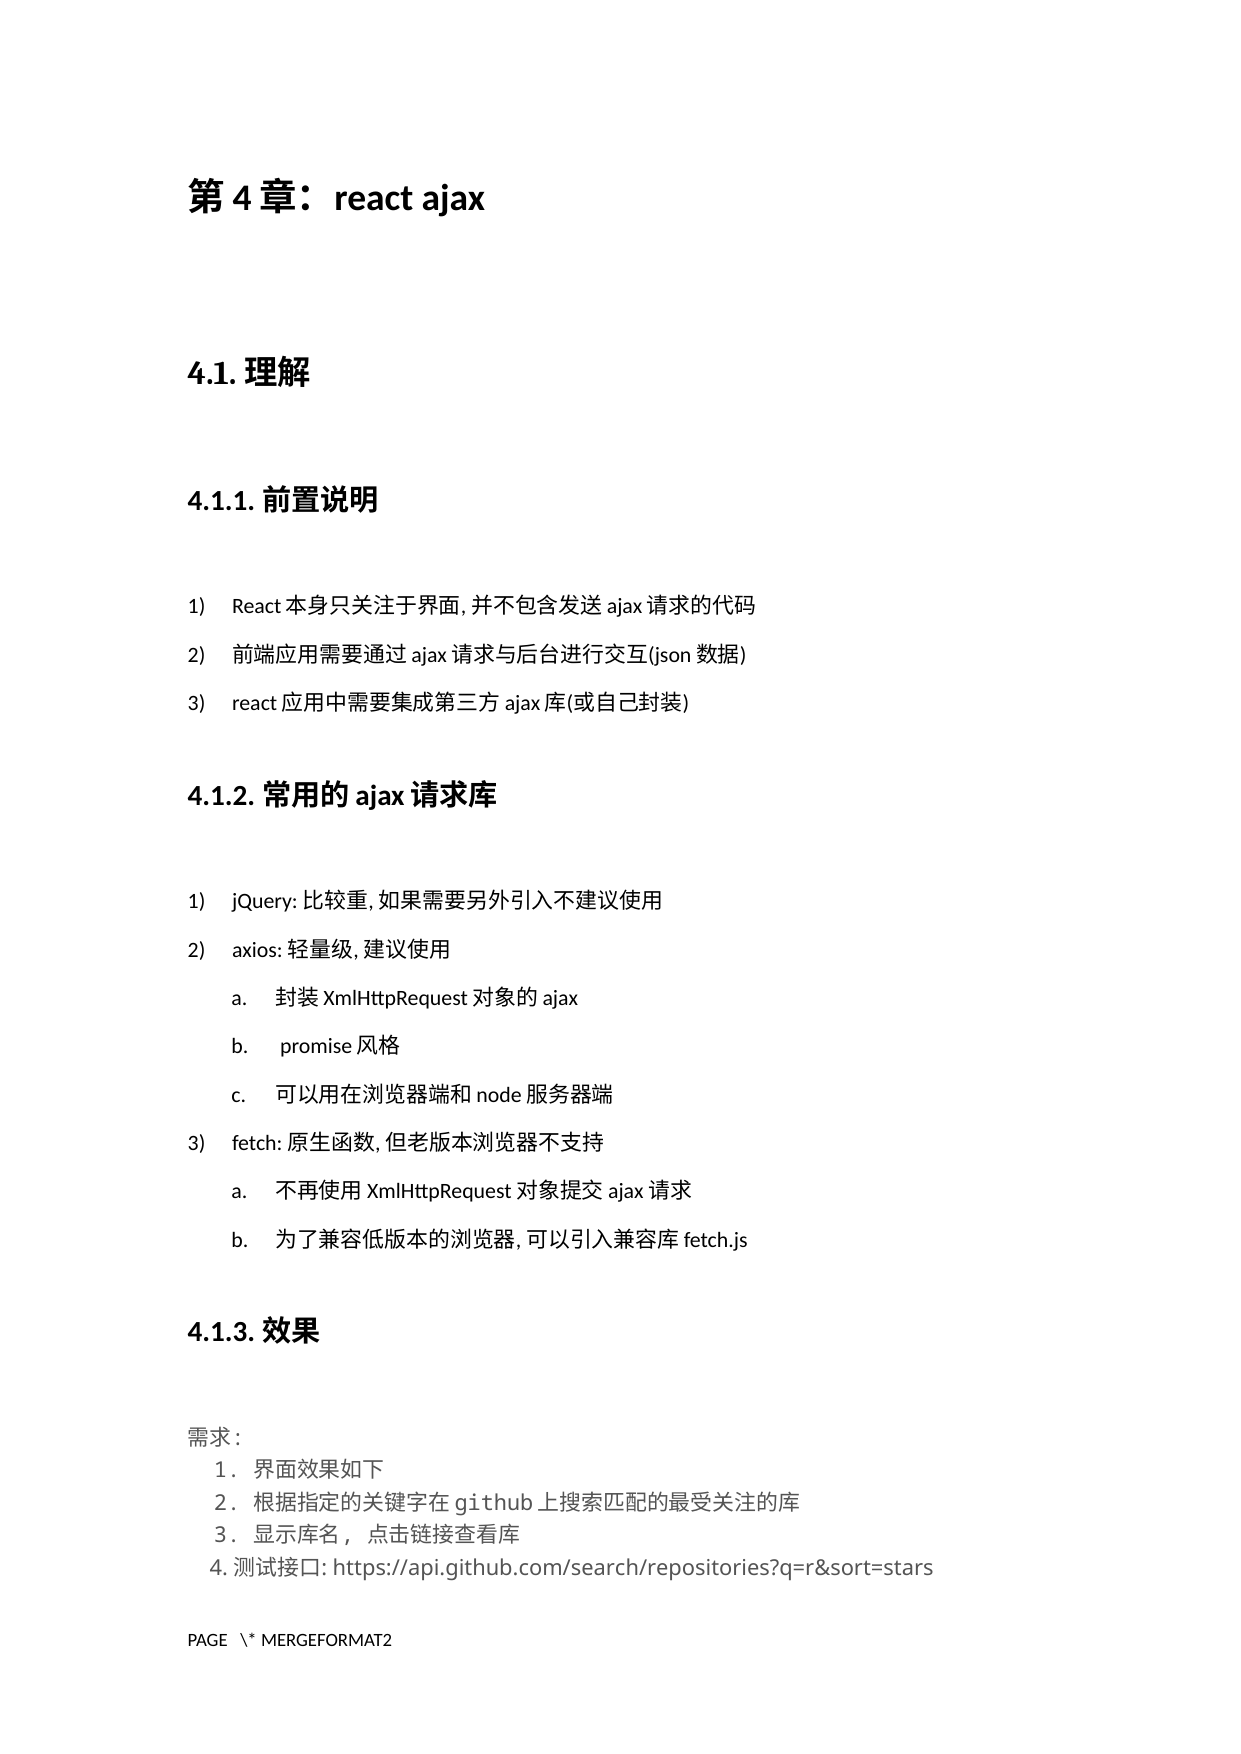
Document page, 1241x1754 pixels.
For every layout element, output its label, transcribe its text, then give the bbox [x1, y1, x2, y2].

list 前端应用需要通过ajax请求与后台进行交互(json数据) [187, 636, 1053, 669]
list 为了兼容低版本的浏览器, 可以引入兼容库fetch.js [231, 1221, 1053, 1254]
subtitle 4.1. 理解 [187, 338, 1053, 403]
list fetch: 原生函数, 但老版本浏览器不支持 [187, 1124, 1053, 1157]
subtitle 4.1.3. 效果 [187, 1297, 1053, 1362]
text 4. 测试接口: https://api.github.com/search/repositories?q=r&sort=stars [187, 1549, 1053, 1582]
list jQuery: 比较重, 如果需要另外引入不建议使用 [187, 883, 1053, 915]
list axios: 轻量级, 建议使用 [187, 931, 1053, 964]
list 封装XmlHttpRequest对象的ajax [231, 979, 1053, 1012]
list 可以用在浏览器端和node服务器端 [231, 1076, 1053, 1109]
subtitle 第4章：react ajax [187, 162, 1053, 227]
list 不再使用XmlHttpRequest对象提交ajax请求 [231, 1173, 1053, 1205]
text 需求: 1. 界面效果如下 2. 根据指定的关键字在github上搜索匹配的最受关注的库 3. 显示库名, 点击链接查看库 [187, 1419, 1053, 1549]
subtitle 4.1.1. 前置说明 [187, 465, 1053, 530]
list React本身只关注于界面, 并不包含发送ajax请求的代码 [187, 588, 1053, 620]
list react应用中需要集成第三方ajax库(或自己封装) [187, 684, 1053, 717]
list promise风格 [231, 1028, 1053, 1060]
subtitle 4.1.2. 常用的ajax请求库 [187, 760, 1053, 825]
